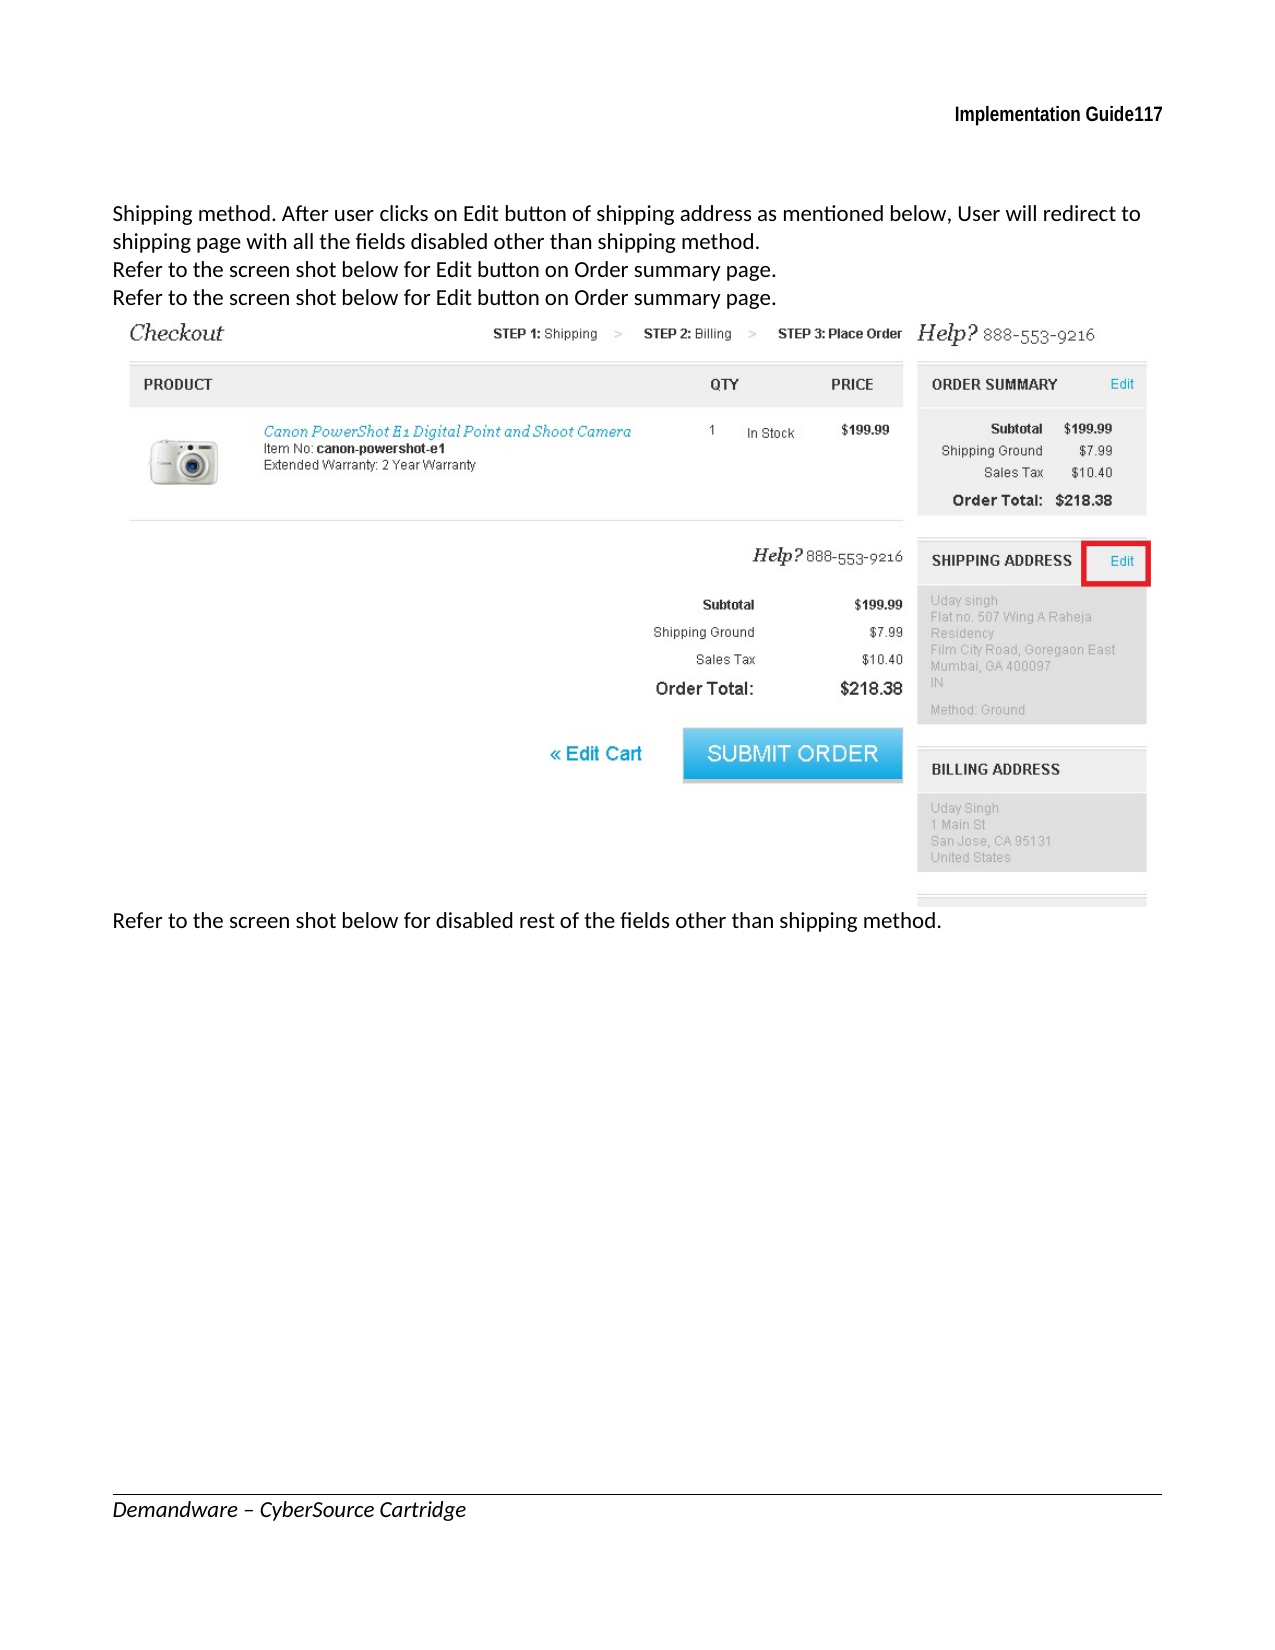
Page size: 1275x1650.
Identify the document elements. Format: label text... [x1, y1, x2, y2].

picture [112, 310, 1163, 907]
text Refer to the screen shot below for Edit button on Order summary page. [112, 255, 1162, 283]
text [112, 199, 1162, 255]
text Refer to the screen shot below for disabled rest of the fields other than shipping method. [112, 907, 1162, 934]
text Refer to the screen shot below for Edit button on Order summary page. [112, 283, 1162, 310]
